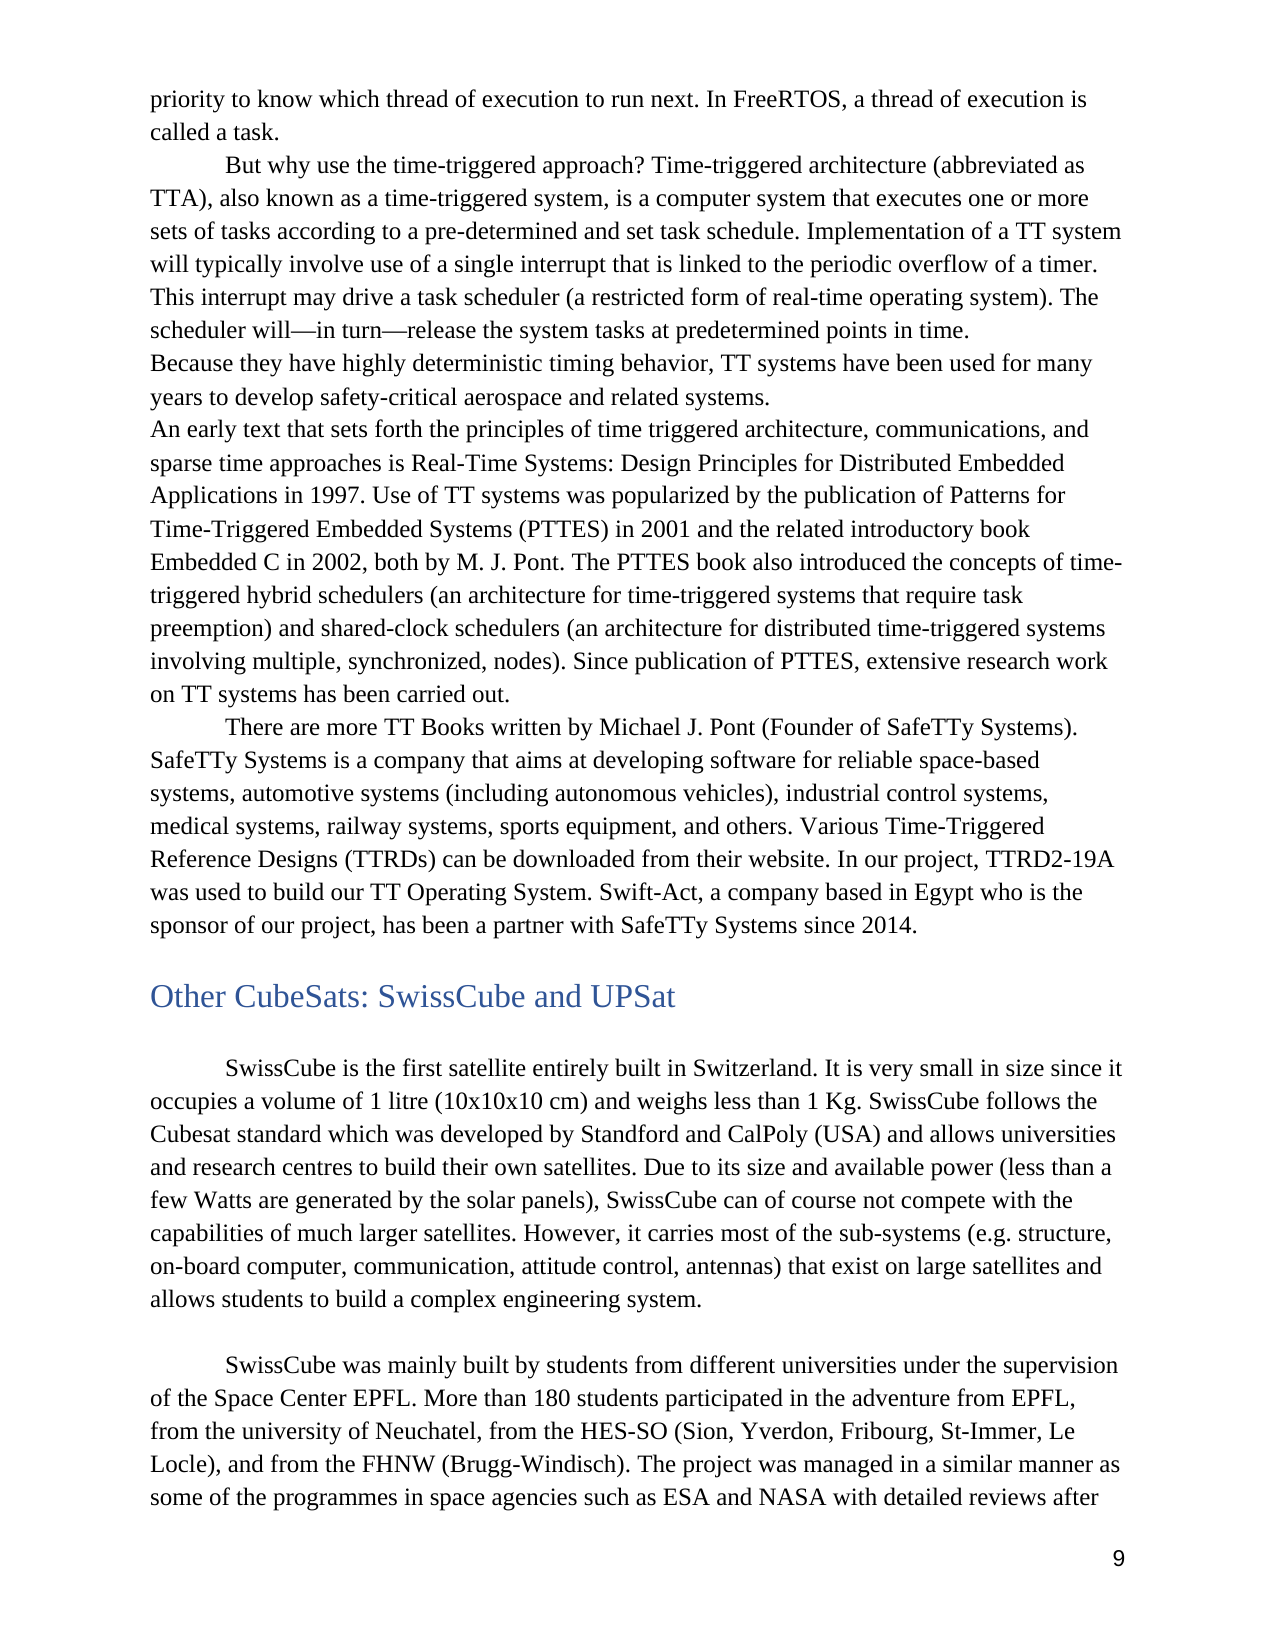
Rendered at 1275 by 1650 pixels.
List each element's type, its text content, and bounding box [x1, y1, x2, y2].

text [150, 1350, 1125, 1511]
text An early text that sets forth the principles of time triggered architecture, communications, and sparse time approaches is Real-Time Systems: Design Principles for Distributed Embedded Applications in 1997. Use of TT systems was popularized by the publication of Patterns for Time-Triggered Embedded Systems (PTTES) in 2001 and the related introductory book Embedded C in 2002, both by M. J. Pont. The PTTES book also introduced the concepts of time-triggered hybrid schedulers (an architecture for time-triggered systems that require task preemption) and shared-clock schedulers (an architecture for distributed time-triggered systems involving multiple, synchronized, nodes). Since publication of PTTES, extensive research work on TT systems has been carried out. [150, 414, 1125, 707]
text There are more TT Books written by Michael J. Pont (Founder of SafeTTy Systems). SafeTTy Systems is a company that aims at developing software for reliable space-based systems, automotive systems (including autonomous vehicles), industrial control systems, medical systems, railway systems, sports equipment, and others. Various Time-Triggered Reference Designs (TTRDs) can be downloaded from their website. In our project, TTRD2-19A was used to build our TT Operating System. Swift-Act, a company based in Egypt who is the sponsor of our project, has been a partner with SafeTTy Systems since 2014. [150, 712, 1125, 939]
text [150, 84, 1125, 146]
text SwissCube is the first satellite entirely built in Switzerland. It is very small in size since it occupies a volume of 1 litre (10x10x10 cm) and weighs less than 1 Kg. SwissCube follows the Cubesat standard which was developed by Standford and CalPoly (USA) and allows universities and research centres to build their own satellites. Due to its size and available power (less than a few Watts are generated by the solar panels), SwissCube can of course not compete with the capabilities of much larger satellites. However, it carries most of the sub-systems (e.g. structure, on-board computer, communication, attitude control, antennas) that exist on large satellites and allows students to build a complex engineering system. [150, 1053, 1125, 1313]
text But why use the time-triggered approach? Time-triggered architecture (abbreviated as TTA), also known as a time-triggered system, is a computer system that executes one or more sets of tasks according to a pre-determined and set task schedule. Implementation of a TT system will typically involve use of a single interrupt that is linked to the periodic overflow of a timer. This interrupt may drive a task scheduler (a restricted form of real-time operating system). The scheduler will‍—‌in turn‍—‌release the system tasks at predetermined points in time. [150, 150, 1125, 344]
text Because they have highly deterministic timing behavior, TT systems have been used for many years to develop safety-critical aerospace and related systems. [150, 348, 1125, 410]
text Other CubeSats: SwissCube and UPSat [150, 976, 1125, 1014]
